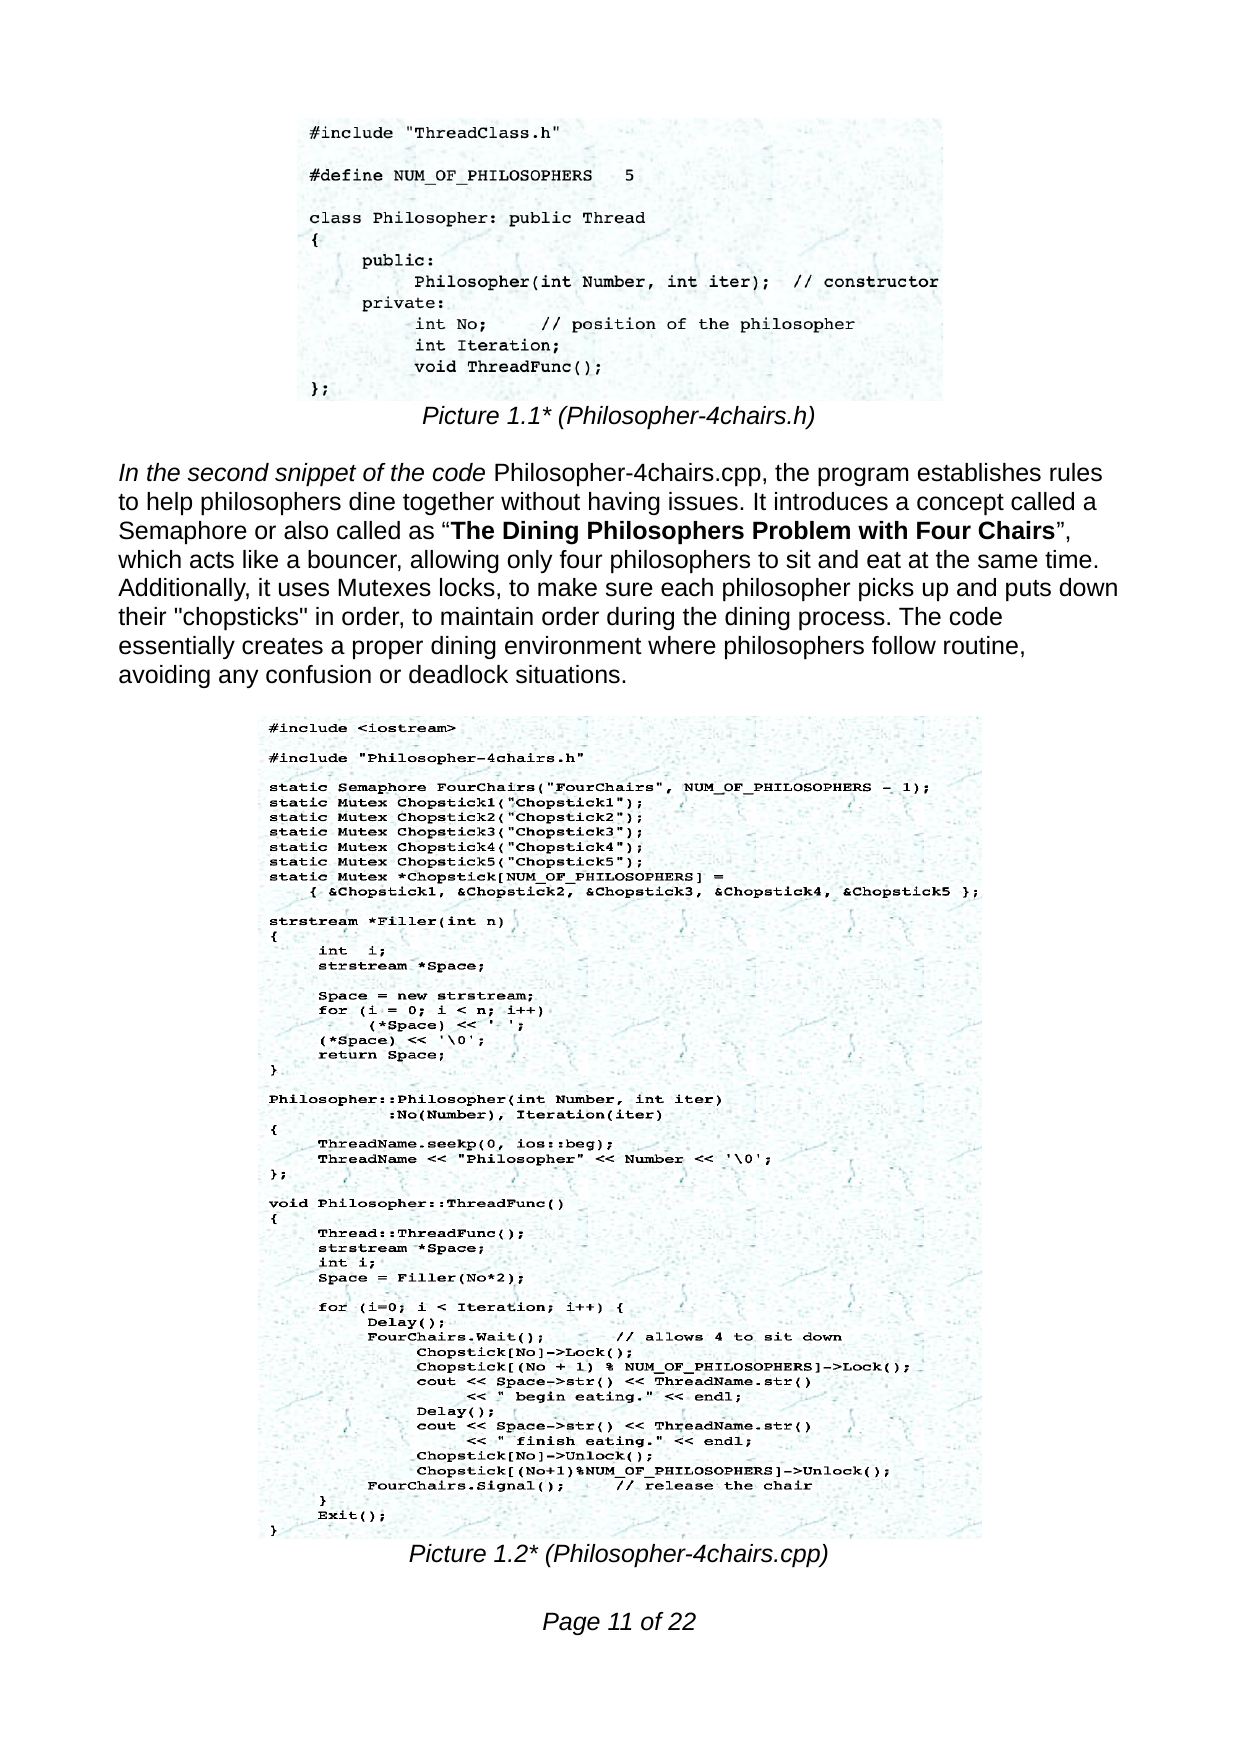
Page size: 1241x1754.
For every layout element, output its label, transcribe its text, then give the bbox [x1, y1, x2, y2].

picture [297, 118, 944, 401]
text Picture 1.1* (Philosopher-4chairs.h) [118, 401, 1122, 429]
picture [258, 716, 982, 1539]
text Picture 1.2* (Philosopher-4chairs.cpp) [118, 1539, 1122, 1568]
text In the second snippet of the code Philosopher-4chairs.cpp, the program establishes rules to help philosophers dine together without having issues. It introduces a concept called a Semaphore or also called as “The Dining Philosophers Problem with Four Chairs”, which acts like a bouncer, allowing only four philosophers to sit and eat at the same time. Additionally, it uses Mutexes locks, to make sure each philosopher picks up and puts down their "chopsticks" in order, to maintain order during the dining process. The code essentially creates a proper dining environment where philosophers follow routine, avoiding any confusion or deadlock situations. [118, 458, 1122, 688]
